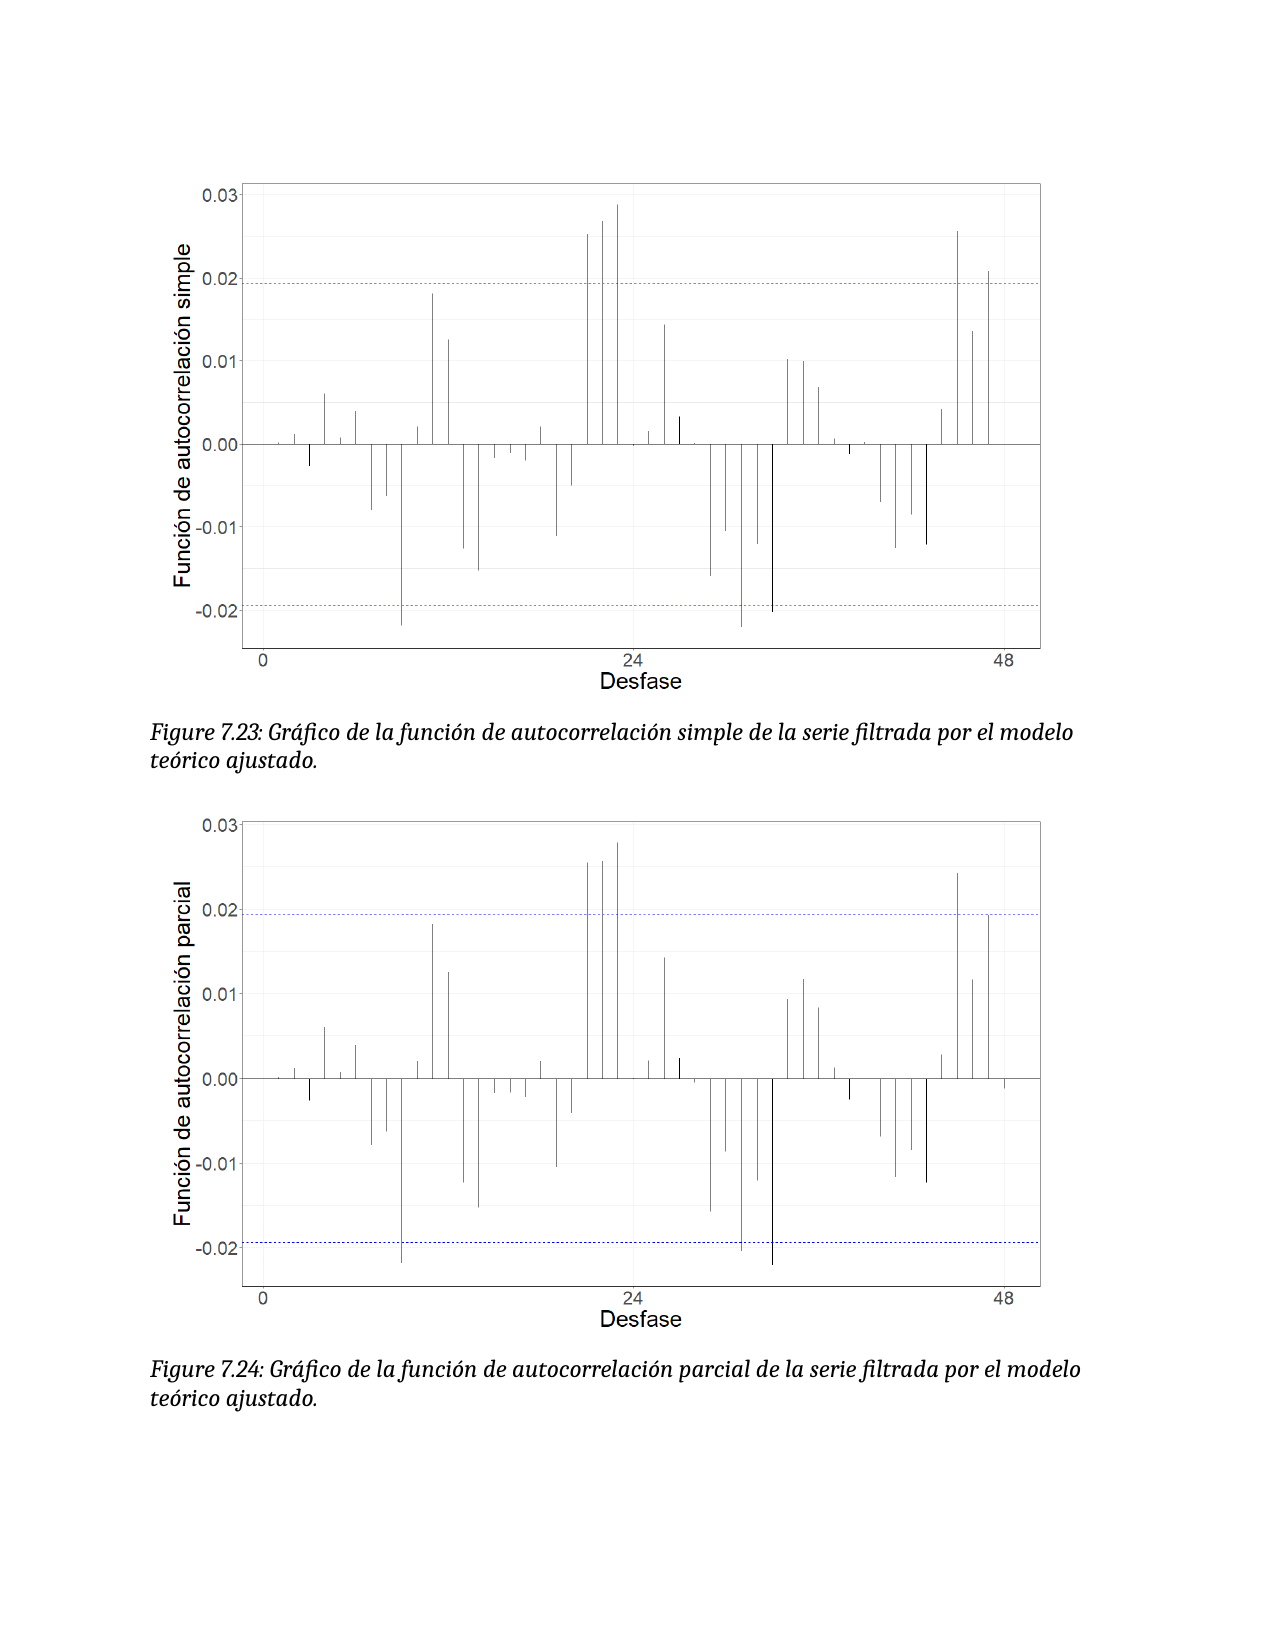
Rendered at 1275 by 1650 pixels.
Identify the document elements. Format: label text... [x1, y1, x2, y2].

picture [168, 150, 1044, 697]
picture [168, 787, 1044, 1335]
text Figure 7.23: Gráfico de la función de autocorrelación simple de la serie filtrada por el modelo teórico ajustado. [150, 718, 1125, 775]
text Figure 7.24: Gráfico de la función de autocorrelación parcial de la serie filtrada por el modelo teórico ajustado. [150, 1355, 1125, 1413]
